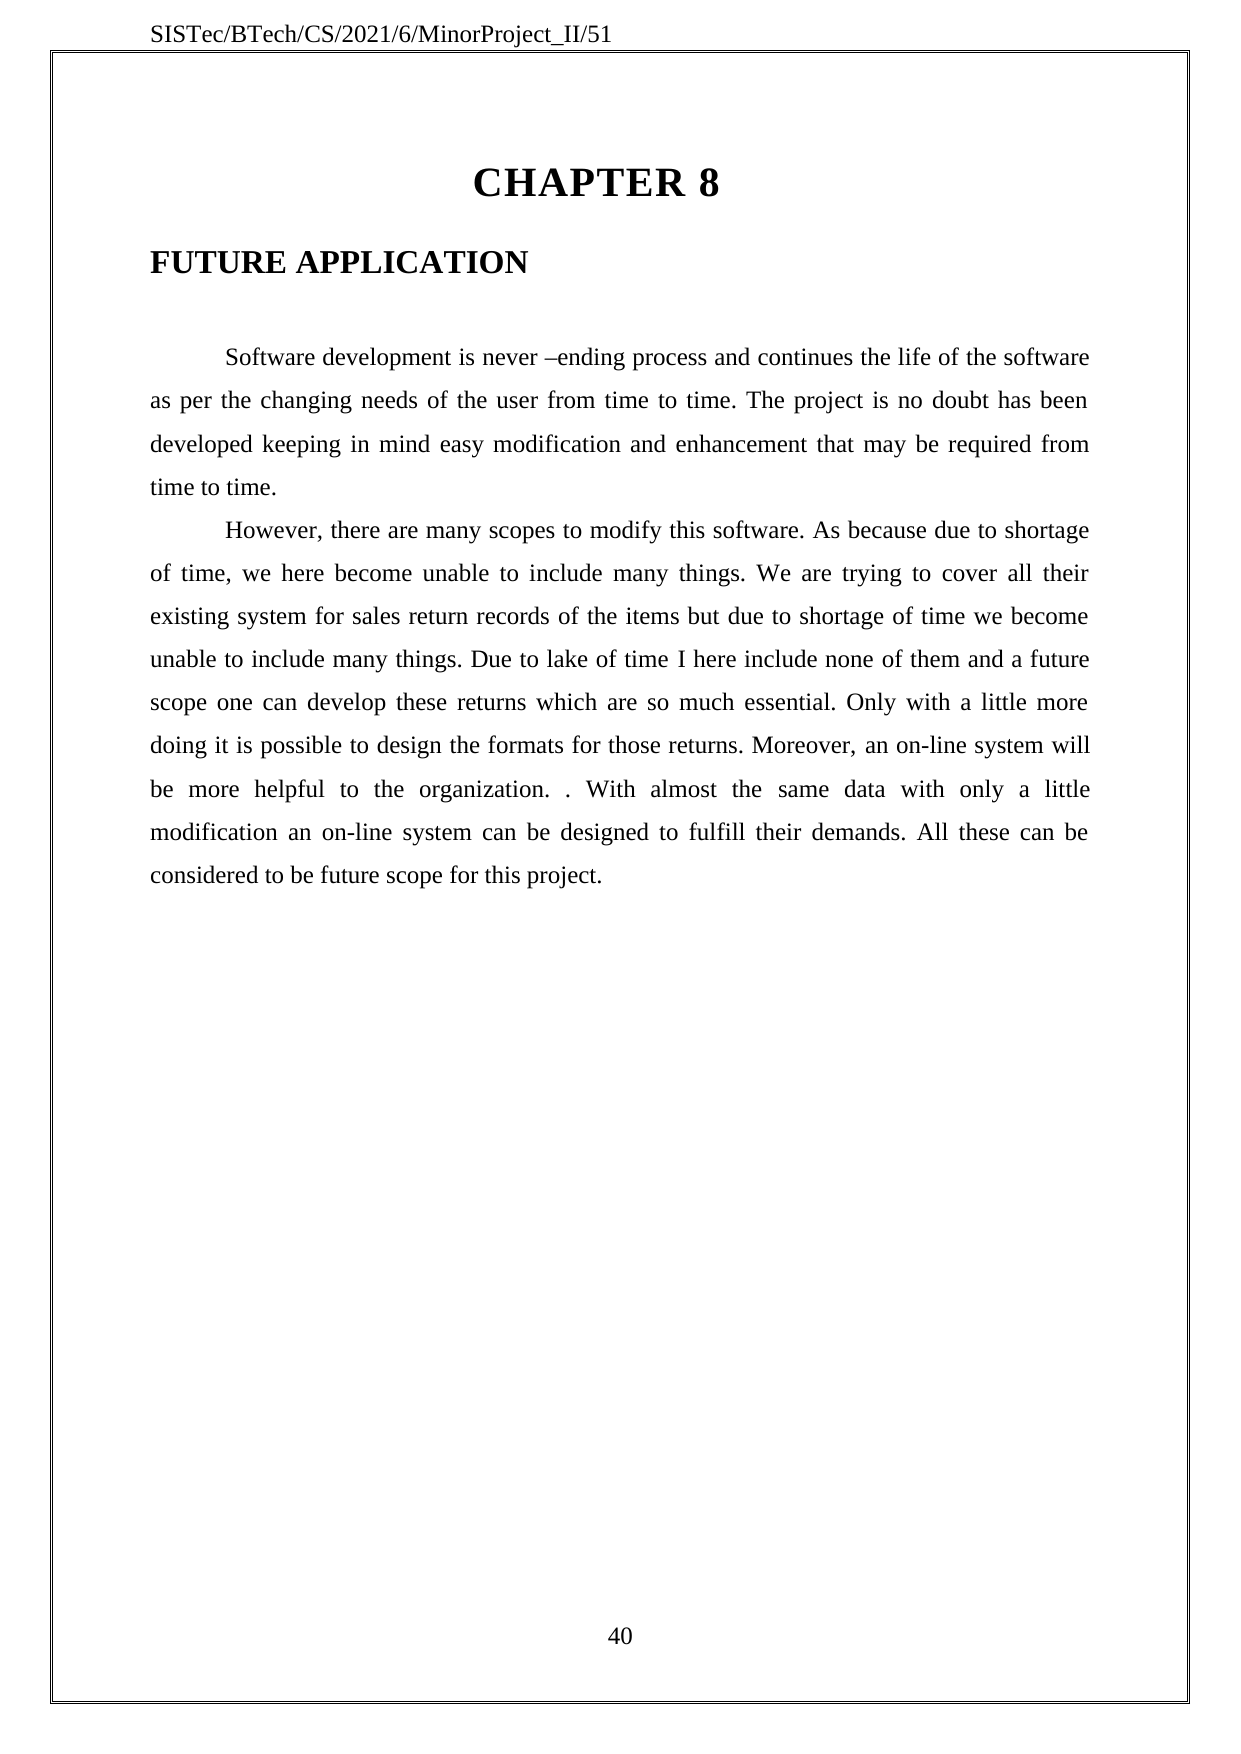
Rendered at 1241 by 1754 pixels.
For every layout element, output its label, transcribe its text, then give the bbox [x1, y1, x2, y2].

text CHAPTER 8 [150, 157, 1042, 205]
text FUTURE APPLICATION [150, 242, 1090, 280]
text However, there are many scopes to modify this software. As because due to shortage of time, we here become unable to include many things. We are trying to cover all their existing system for sales return records of the items but due to shortage of time we become unable to include many things. Due to lake of time I here include none of them and a future scope one can develop these returns which are so much essential. Only with a little more doing it is possible to design the formats for those returns. Moreover, an on-line system will be more helpful to the organization. . With almost the same data with only a little modification an on-line system can be designed to fulfill their demands. All these can be considered to be future scope for this project. [150, 515, 1090, 889]
text Software development is never –ending process and continues the life of the software as per the changing needs of the user from time to time. The project is no doubt has been developed keeping in mind easy modification and enhancement that may be required from time to time. [150, 342, 1090, 501]
